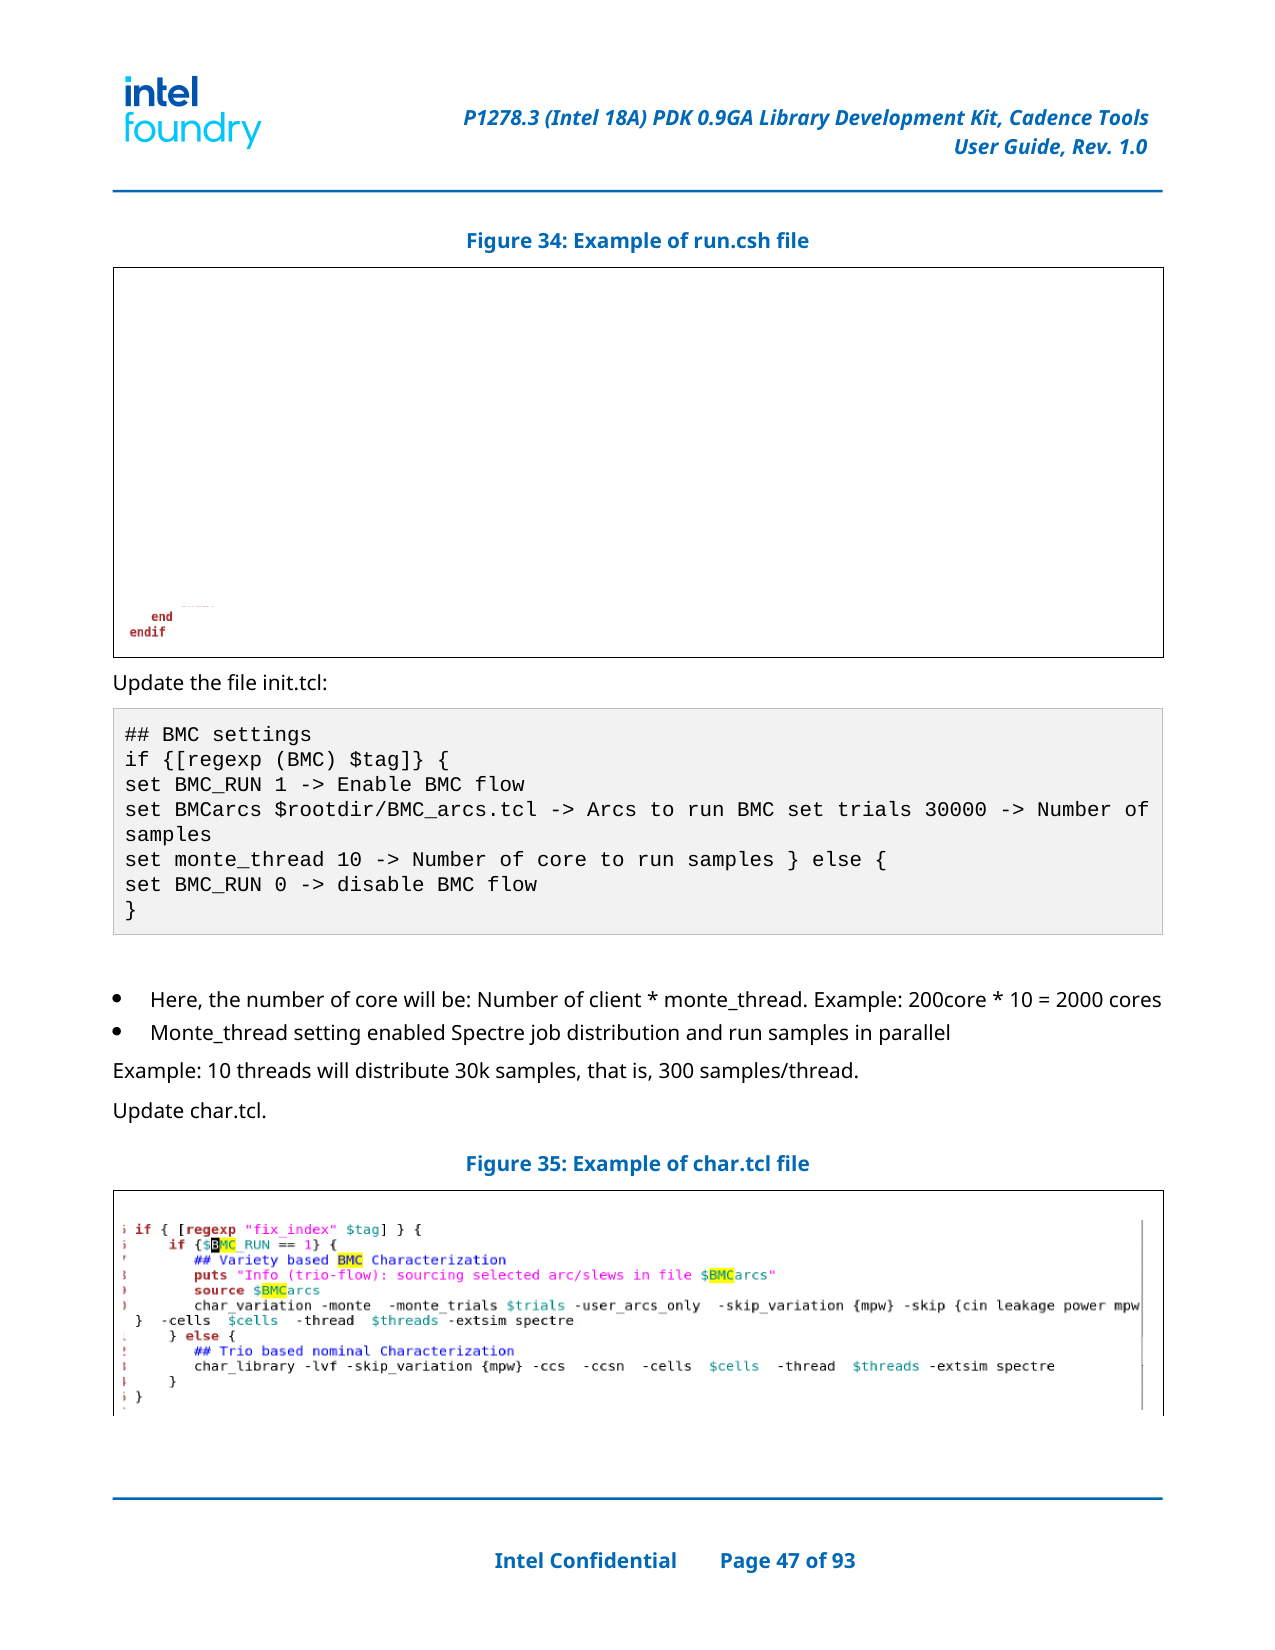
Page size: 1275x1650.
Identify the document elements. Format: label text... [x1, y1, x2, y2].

table_header [114, 268, 1163, 657]
picture [123, 1220, 1144, 1410]
text Here, the number of core will be: Number of client * monte_thread. Example: 200core * 10 = 2000 cores [112, 985, 1162, 1013]
text Example: 10 threads will distribute 30k samples, that is, 300 samples/thread. [112, 1058, 1162, 1083]
table_header [114, 1191, 1163, 1415]
text Update char.tcl. [112, 1096, 1162, 1124]
text Monte_thread setting enabled Spectre job distribution and run samples in parallel [112, 1018, 1162, 1046]
text Update the file init.tcl: [112, 670, 1162, 695]
table_header ## BMC settings if {[regexp (BMC) $tag]} { set BMC_RUN 1 -> Enable BMC flow set BMCarcs $rootdir/BMC_arcs.tcl -> Arcs to run BMC set trials 30000 -> Number of samples set monte_thread 10 -> Number of core to run samples } else { set BMC_RUN 0 -> disable BMC flow } [114, 709, 1162, 934]
picture [124, 606, 1160, 640]
picture [123, 75, 264, 150]
